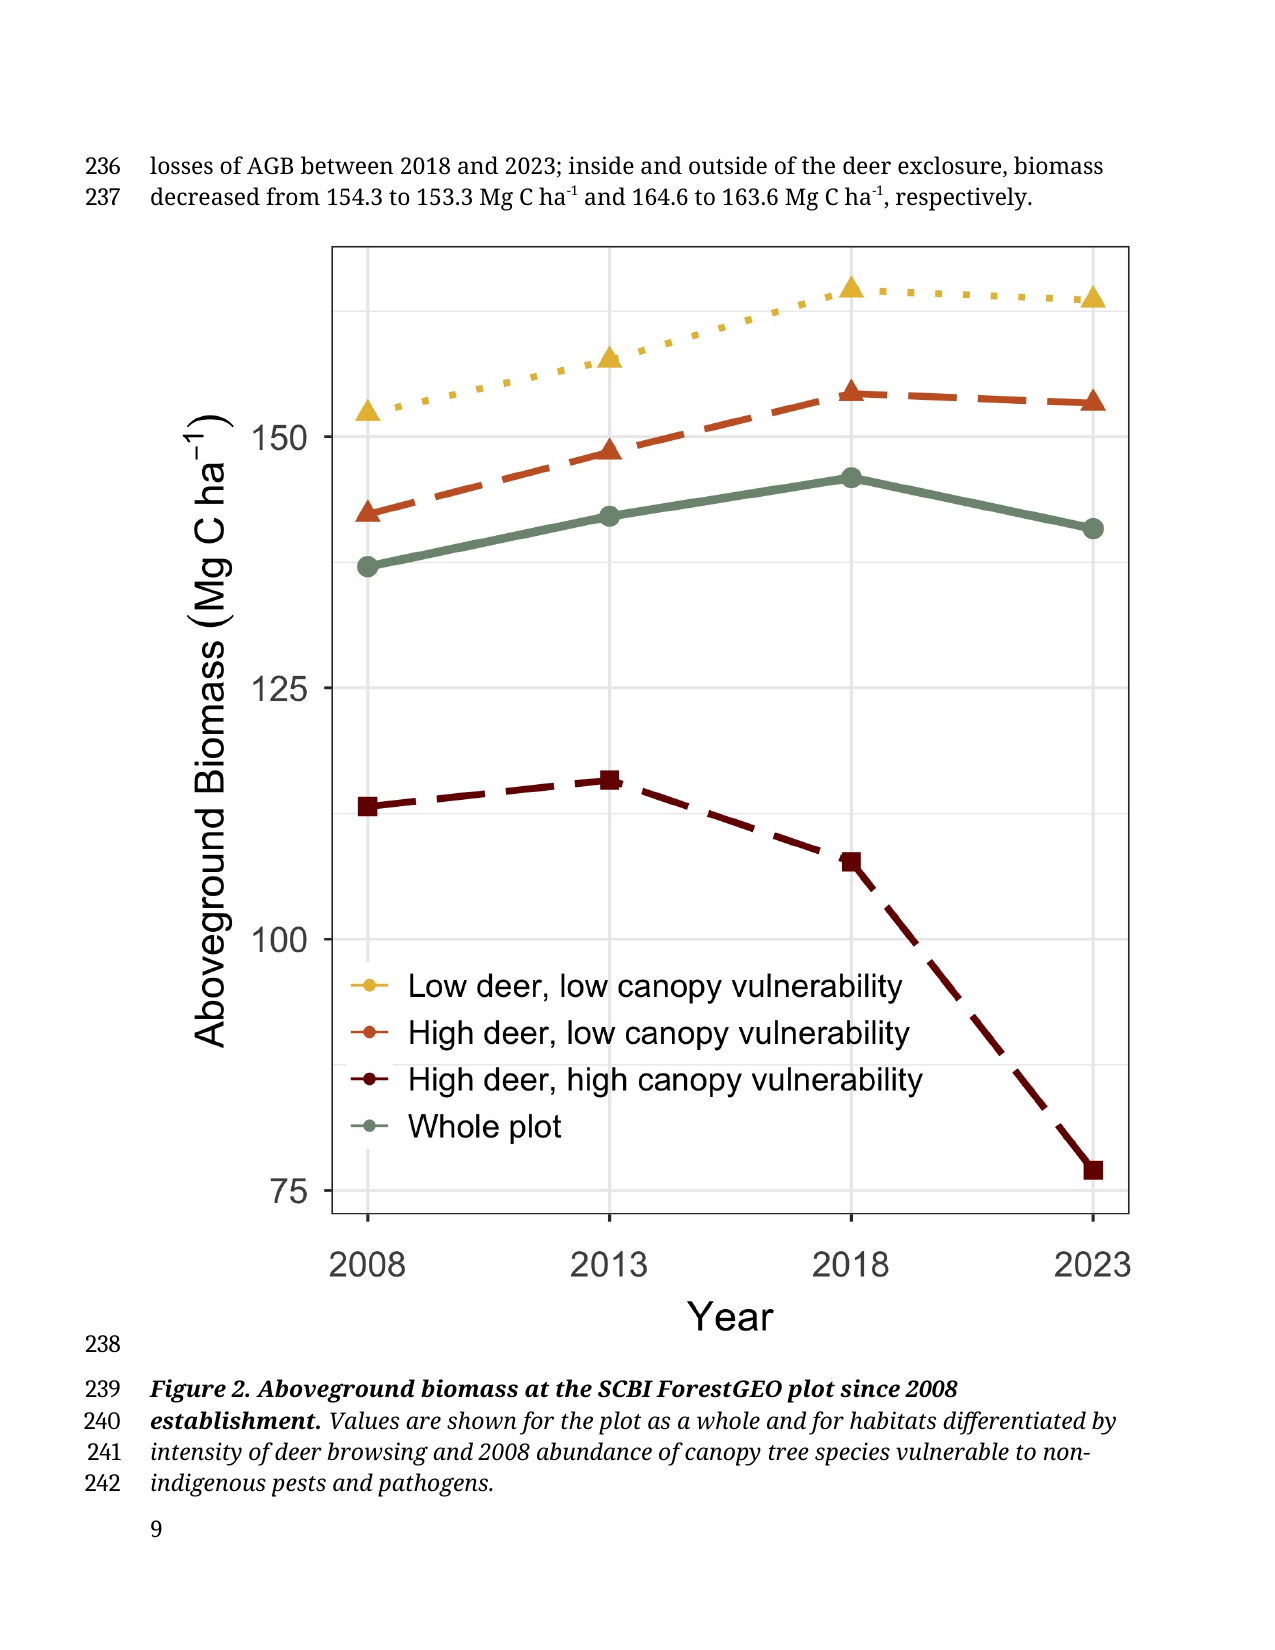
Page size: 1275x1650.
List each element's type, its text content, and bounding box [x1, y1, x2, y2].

text Figure 2. Aboveground biomass at the SCBI ForestGEO plot since 2008 establishment. Values are shown for the plot as a whole and for habitats differentiated by intensity of deer browsing and 2008 abundance of canopy tree species vulnerable to non-indigenous pests and pathogens. [150, 1373, 1125, 1498]
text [150, 150, 1125, 212]
picture [168, 231, 1144, 1353]
